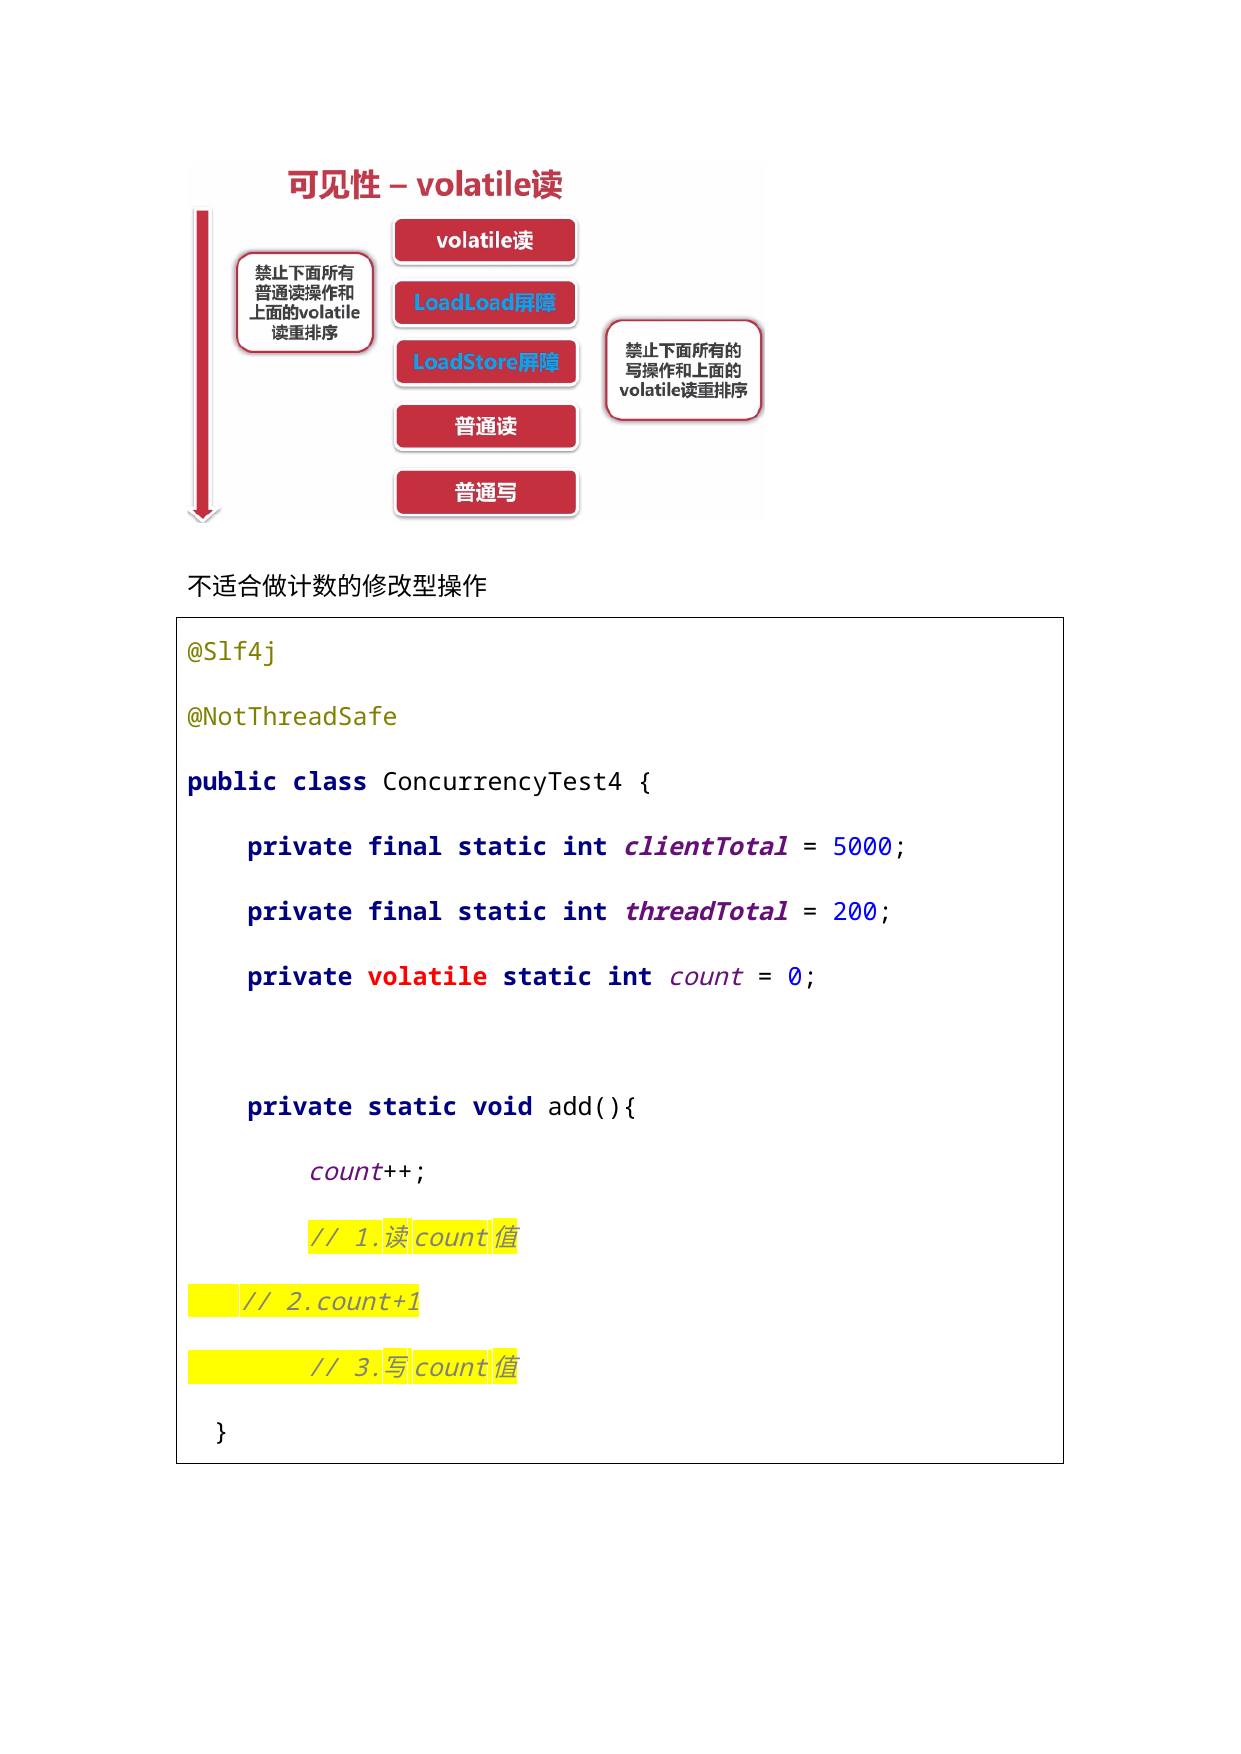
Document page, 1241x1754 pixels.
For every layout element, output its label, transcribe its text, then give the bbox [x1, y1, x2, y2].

picture [187, 162, 765, 523]
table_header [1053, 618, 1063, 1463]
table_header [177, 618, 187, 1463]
text 不适合做计数的修改型操作 [187, 552, 1053, 617]
